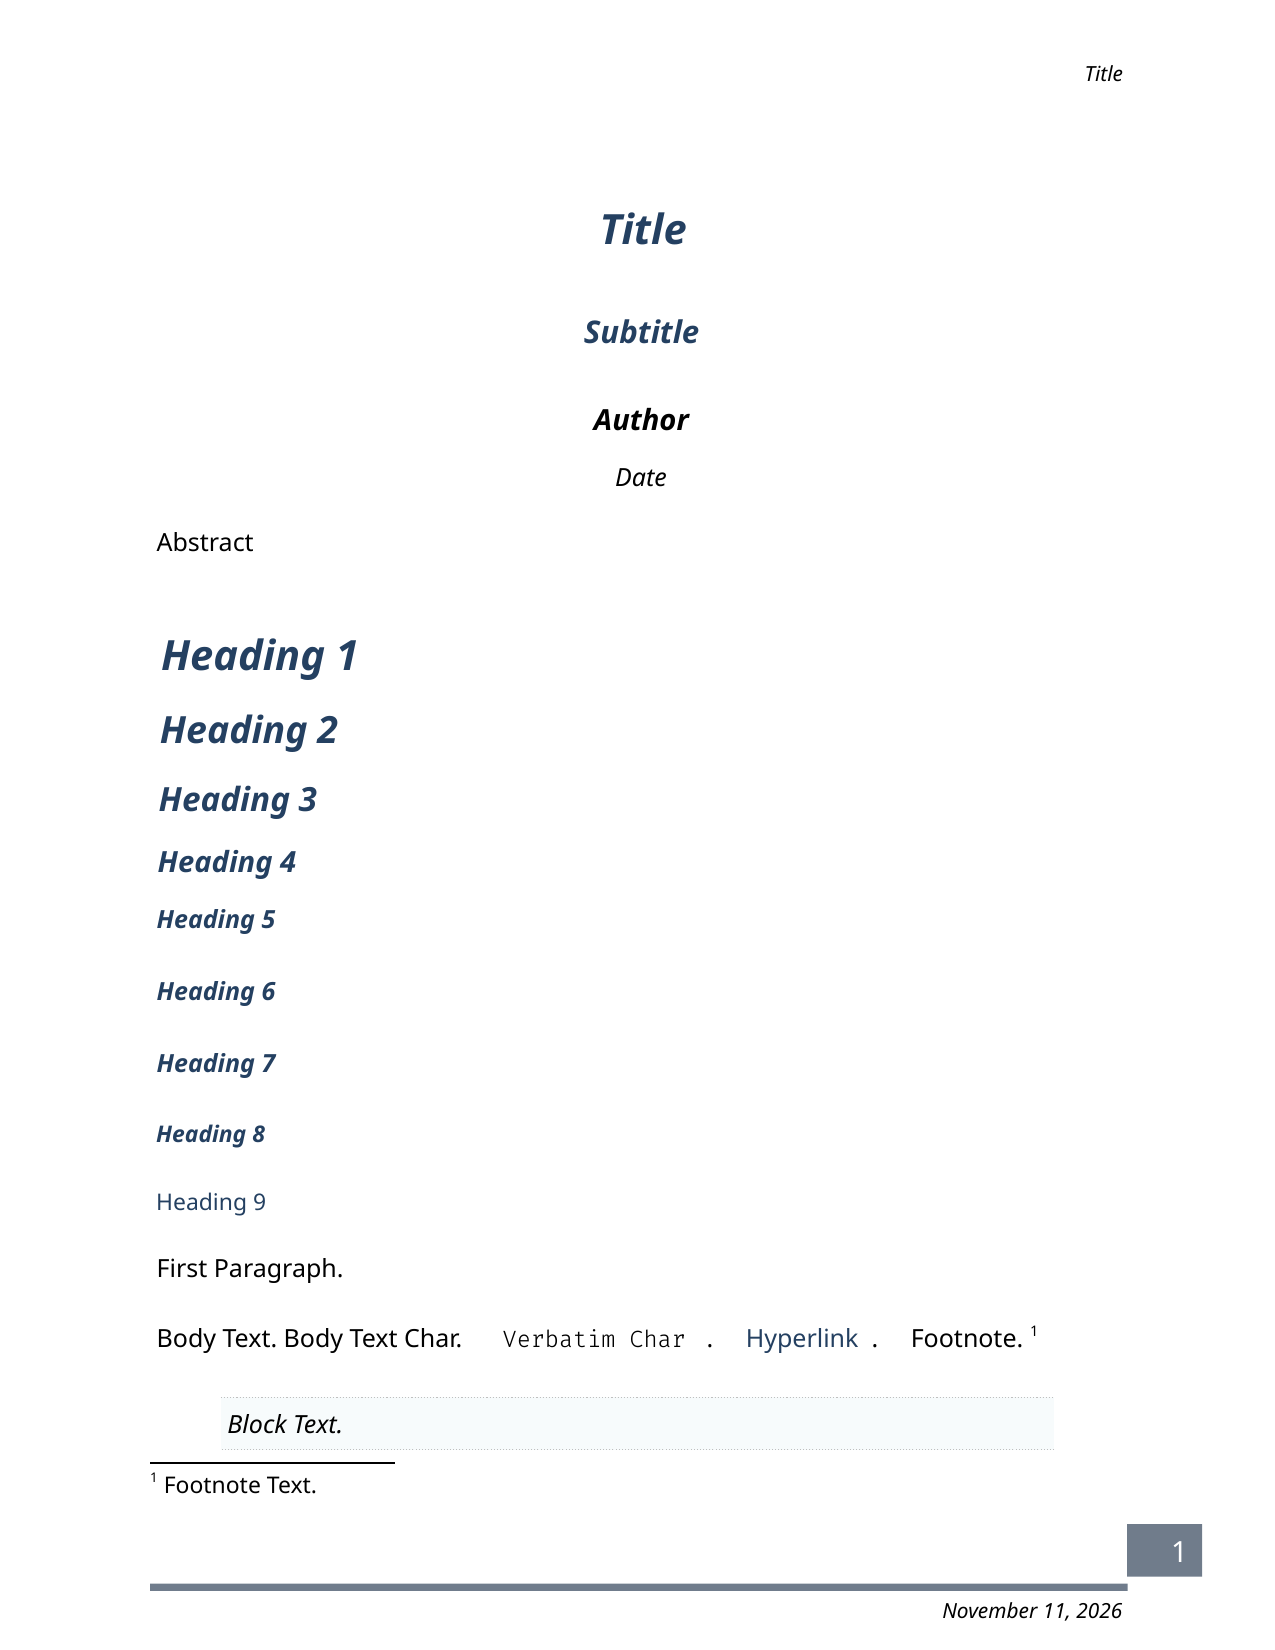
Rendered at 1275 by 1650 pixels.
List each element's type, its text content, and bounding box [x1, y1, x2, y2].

subtitle Heading 1 [150, 626, 1125, 683]
text Date [150, 459, 1125, 493]
text First Paragraph. [150, 1251, 1125, 1285]
subtitle Subtitle [150, 310, 1125, 353]
subtitle Heading 3 [150, 775, 1125, 821]
subtitle Heading 4 [150, 842, 1125, 881]
text Block Text. [221, 1397, 1054, 1450]
subtitle Heading 7 [150, 1046, 1125, 1080]
subtitle Heading 2 [150, 703, 1125, 754]
subtitle Heading 8 [150, 1118, 1125, 1149]
text Body Text. Body Text Char. Verbatim Char . Hyperlink . Footnote. [150, 1321, 1125, 1355]
title Title [150, 200, 1125, 257]
subtitle Heading 9 [150, 1185, 1125, 1217]
text Author [150, 399, 1125, 439]
subtitle Heading 5 [150, 902, 1125, 936]
subtitle Heading 6 [150, 974, 1125, 1008]
text Abstract [150, 525, 1125, 559]
